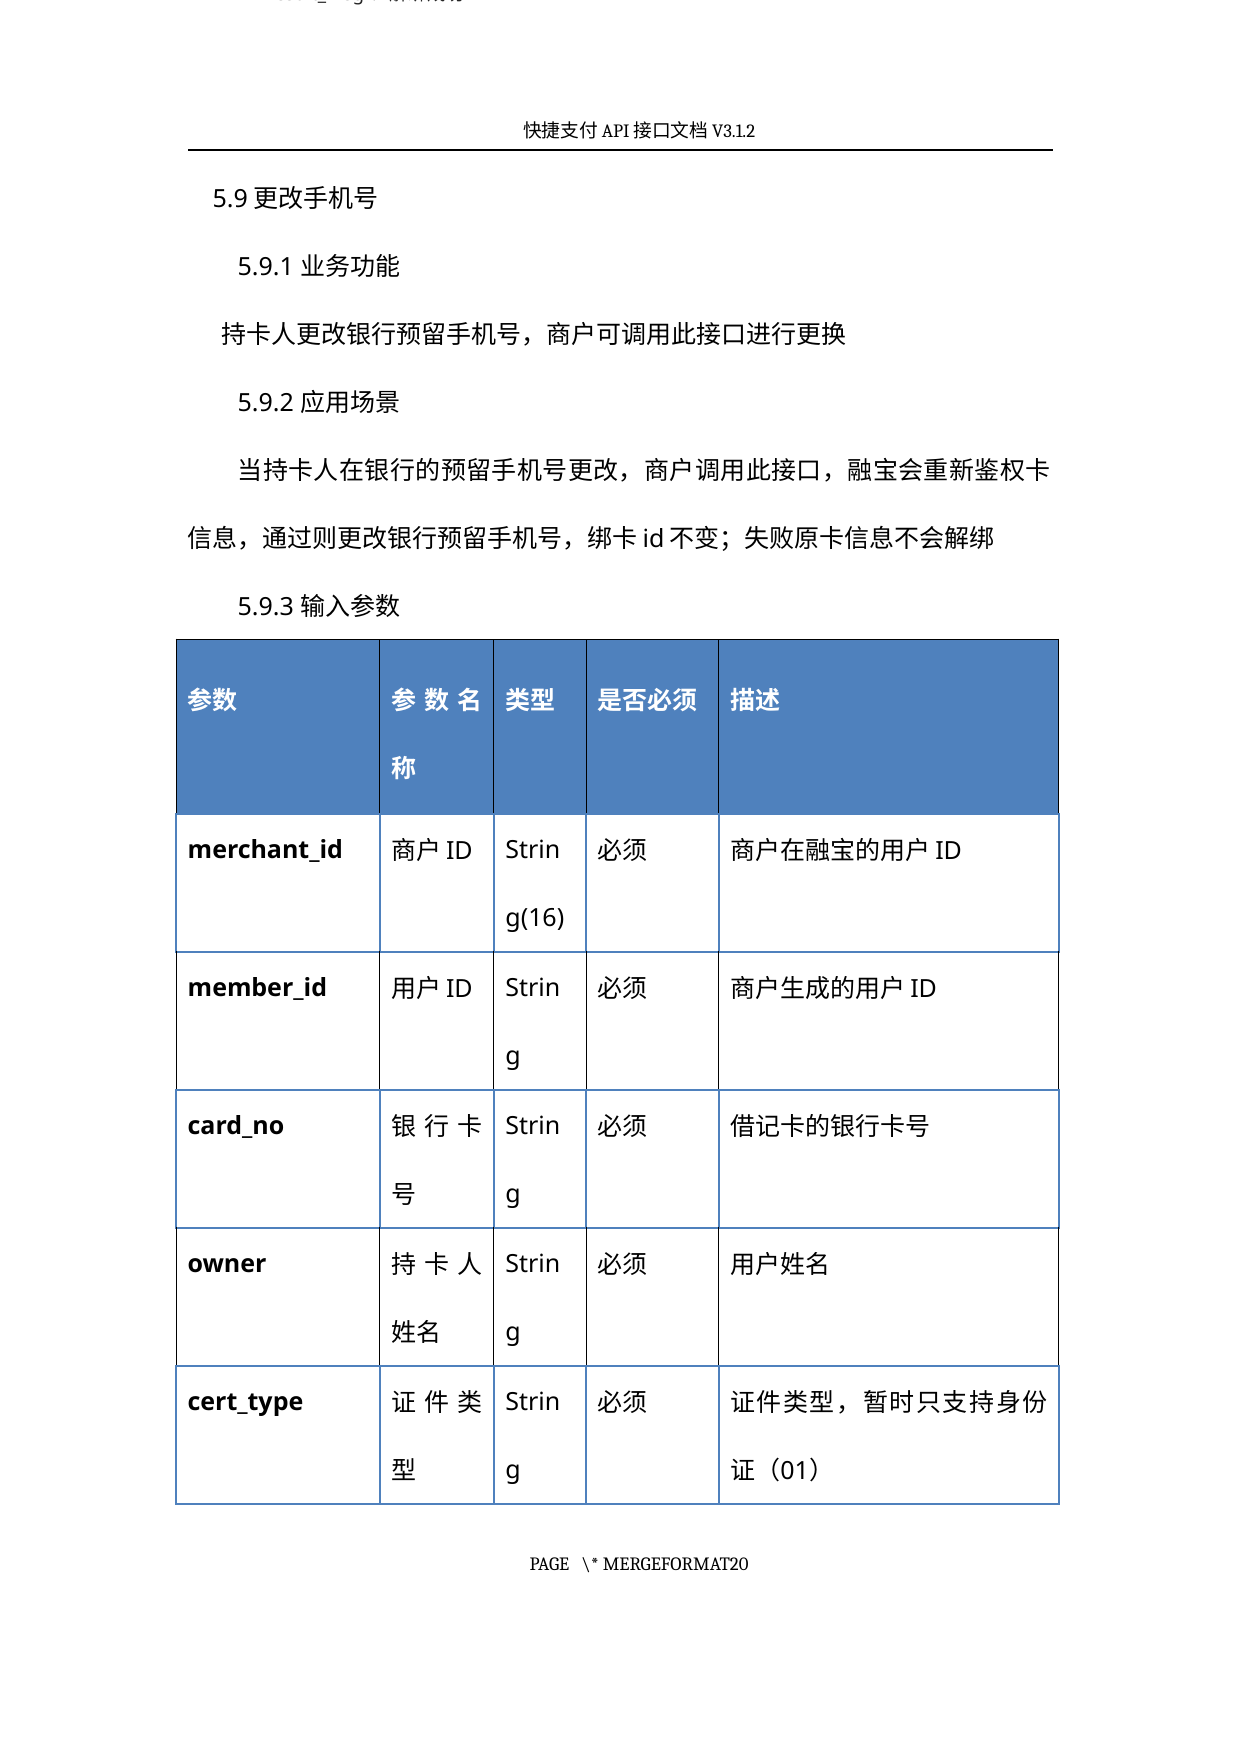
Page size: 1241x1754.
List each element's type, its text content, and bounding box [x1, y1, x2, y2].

table_header 是否必须 [587, 640, 718, 813]
subtitle 5.9.3 输入参数 [187, 571, 1053, 638]
table_cell String [495, 1367, 585, 1502]
table_cell String [494, 953, 586, 1089]
table_cell 必须 [587, 953, 718, 1089]
table_header 参数名称 [380, 640, 493, 813]
text 持卡人更改银行预留手机号，商户可调用此接口进行更换 [187, 299, 1053, 367]
table_cell 持卡人姓名 [380, 1229, 493, 1364]
table_cell 商户生成的用户ID [719, 953, 1058, 1089]
table_cell card_no [177, 1091, 379, 1227]
table_cell 证件类型 [381, 1367, 493, 1502]
table_cell 商户在融宝的用户ID [720, 815, 1058, 951]
table_cell 用户ID [380, 953, 493, 1089]
table_cell cert_type [177, 1367, 379, 1502]
table_header 类型 [494, 640, 586, 813]
table_cell owner [177, 1229, 379, 1364]
table_cell 商户ID [381, 815, 493, 951]
table_cell 借记卡的银行卡号 [720, 1091, 1058, 1227]
subtitle 5.9更改手机号 [187, 163, 1053, 231]
table_cell String(16) [495, 815, 585, 951]
table_cell String [495, 1091, 585, 1227]
table_cell member_id [177, 953, 379, 1089]
table_cell 必须 [587, 815, 718, 951]
text 当持卡人在银行的预留手机号更改，商户调用此接口，融宝会重新鉴权卡信息，通过则更改银行预留手机号，绑卡id不变；失败原卡信息不会解绑 [187, 435, 1053, 571]
subtitle 5.9.1 业务功能 [187, 231, 1053, 299]
table_header 参数 [177, 640, 379, 813]
subtitle 5.9.2 应用场景 [187, 367, 1053, 435]
table_cell 用户姓名 [719, 1229, 1058, 1364]
table_cell 银行卡号 [381, 1091, 493, 1227]
table_header 描述 [719, 640, 1058, 813]
table_cell 必须 [587, 1229, 718, 1364]
table_cell 证件类型，暂时只支持身份证（01） [720, 1367, 1058, 1502]
table_cell 必须 [587, 1091, 718, 1227]
table_cell 必须 [587, 1367, 718, 1502]
table_cell merchant_id [177, 815, 379, 951]
table_cell String [494, 1229, 586, 1364]
